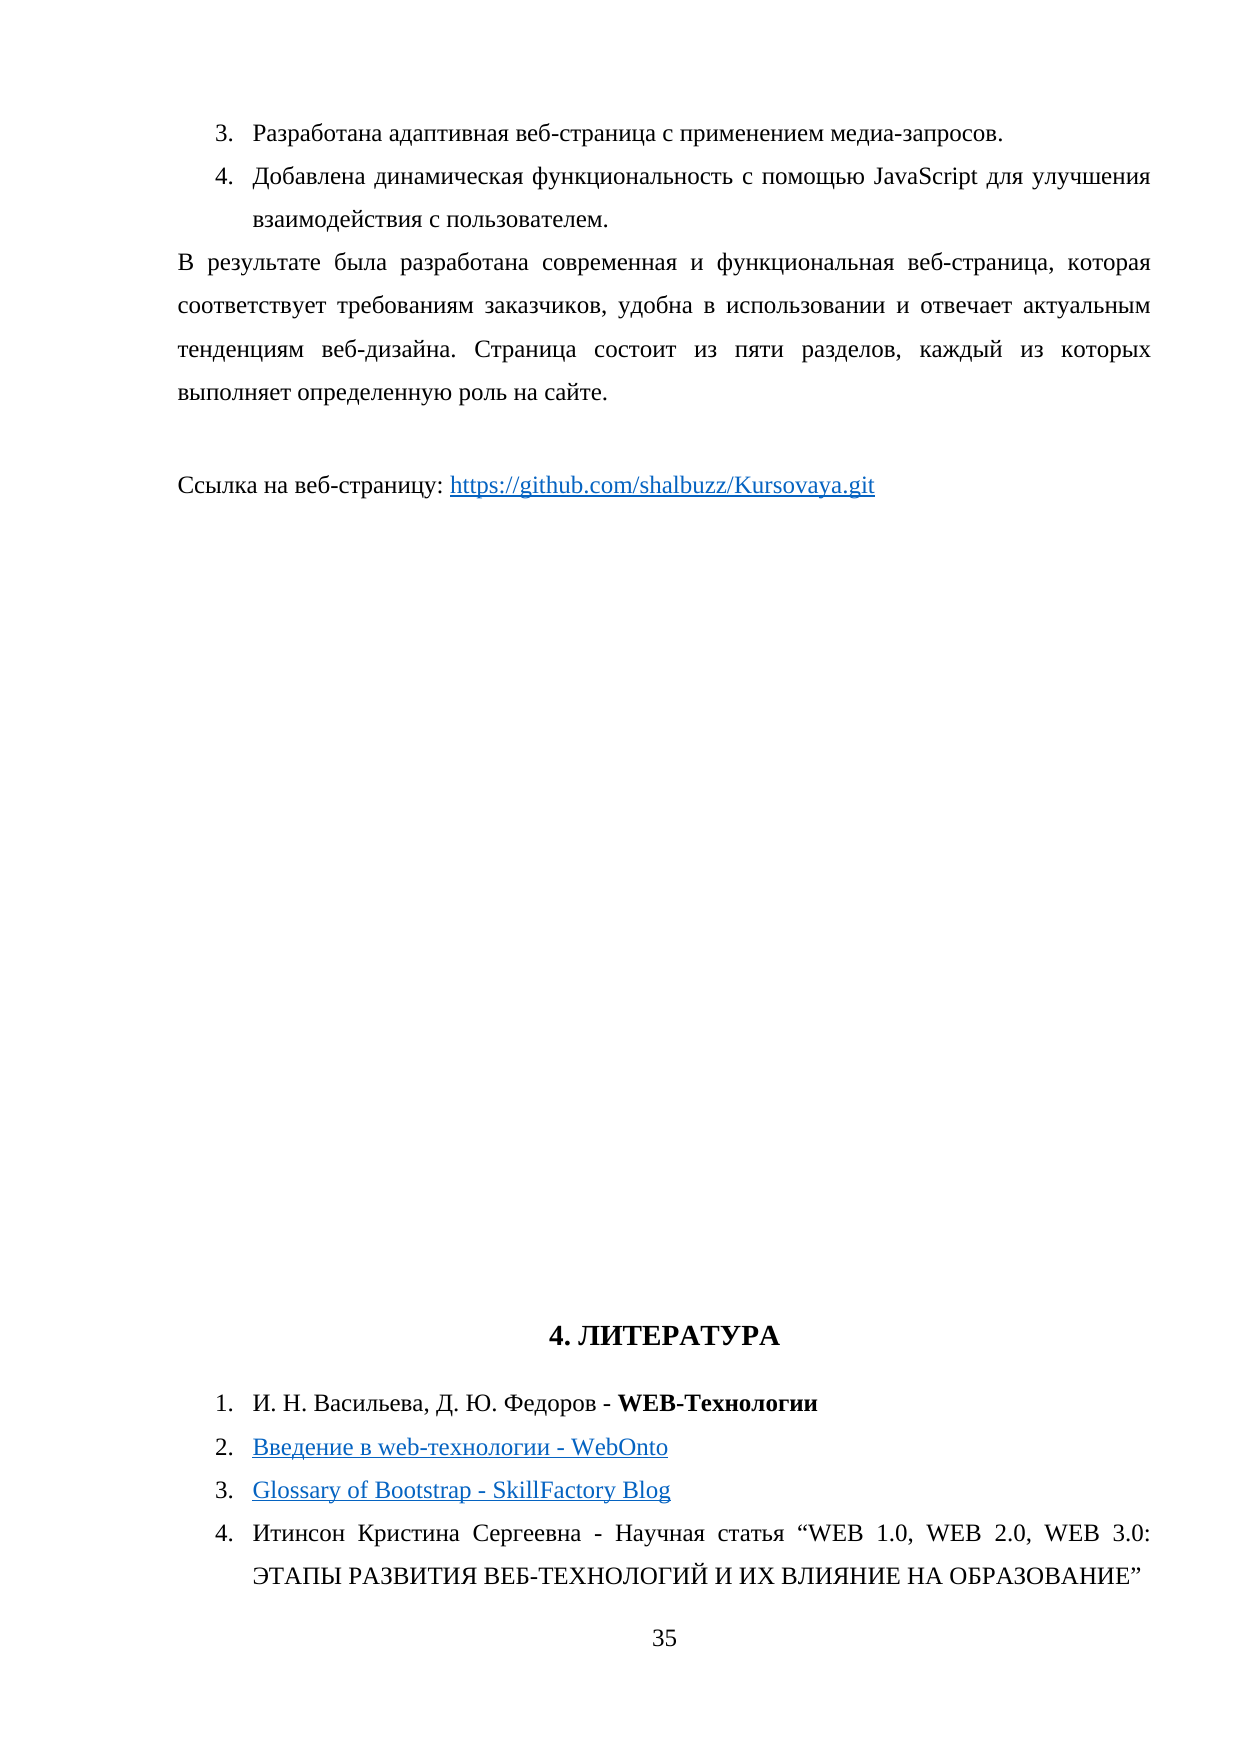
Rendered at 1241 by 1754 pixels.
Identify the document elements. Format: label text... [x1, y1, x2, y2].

list Разработана адаптивная веб-страница с применением медиа-запросов. [215, 118, 1152, 147]
list Итинсон Кристина Сергеевна - Научная статья “WEB 1.0, WEB 2.0, WEB 3.0: ЭТАПЫ РАЗВИТИЯ ВЕБ-ТЕХНОЛОГИЙ И ИХ ВЛИЯНИЕ НА ОБРАЗОВАНИЕ” [215, 1518, 1152, 1590]
text В результате была разработана современная и функциональная веб-страница, которая соответствует требованиям заказчиков, удобна в использовании и отвечает актуальным тенденциям веб-дизайна. Страница состоит из пяти разделов, каждый из которых выполняет определенную роль на сайте. [177, 247, 1152, 406]
list И. Н. Васильева, Д. Ю. Федоров - WEB-Технологии [215, 1388, 1152, 1417]
list Glossary of Bootstrap - SkillFactory Blog [215, 1475, 1152, 1503]
text Ссылка на веб-страницу: https://github.com/shalbuzz/Kursovaya.git [177, 470, 1152, 499]
list Добавлена динамическая функциональность с помощью JavaScript для улучшения взаимодействия с пользователем. [215, 161, 1152, 233]
list Введение в web-технологии - WebOnto [215, 1432, 1152, 1460]
subtitle 4. ЛИТЕРАТУРА [177, 1318, 1152, 1351]
